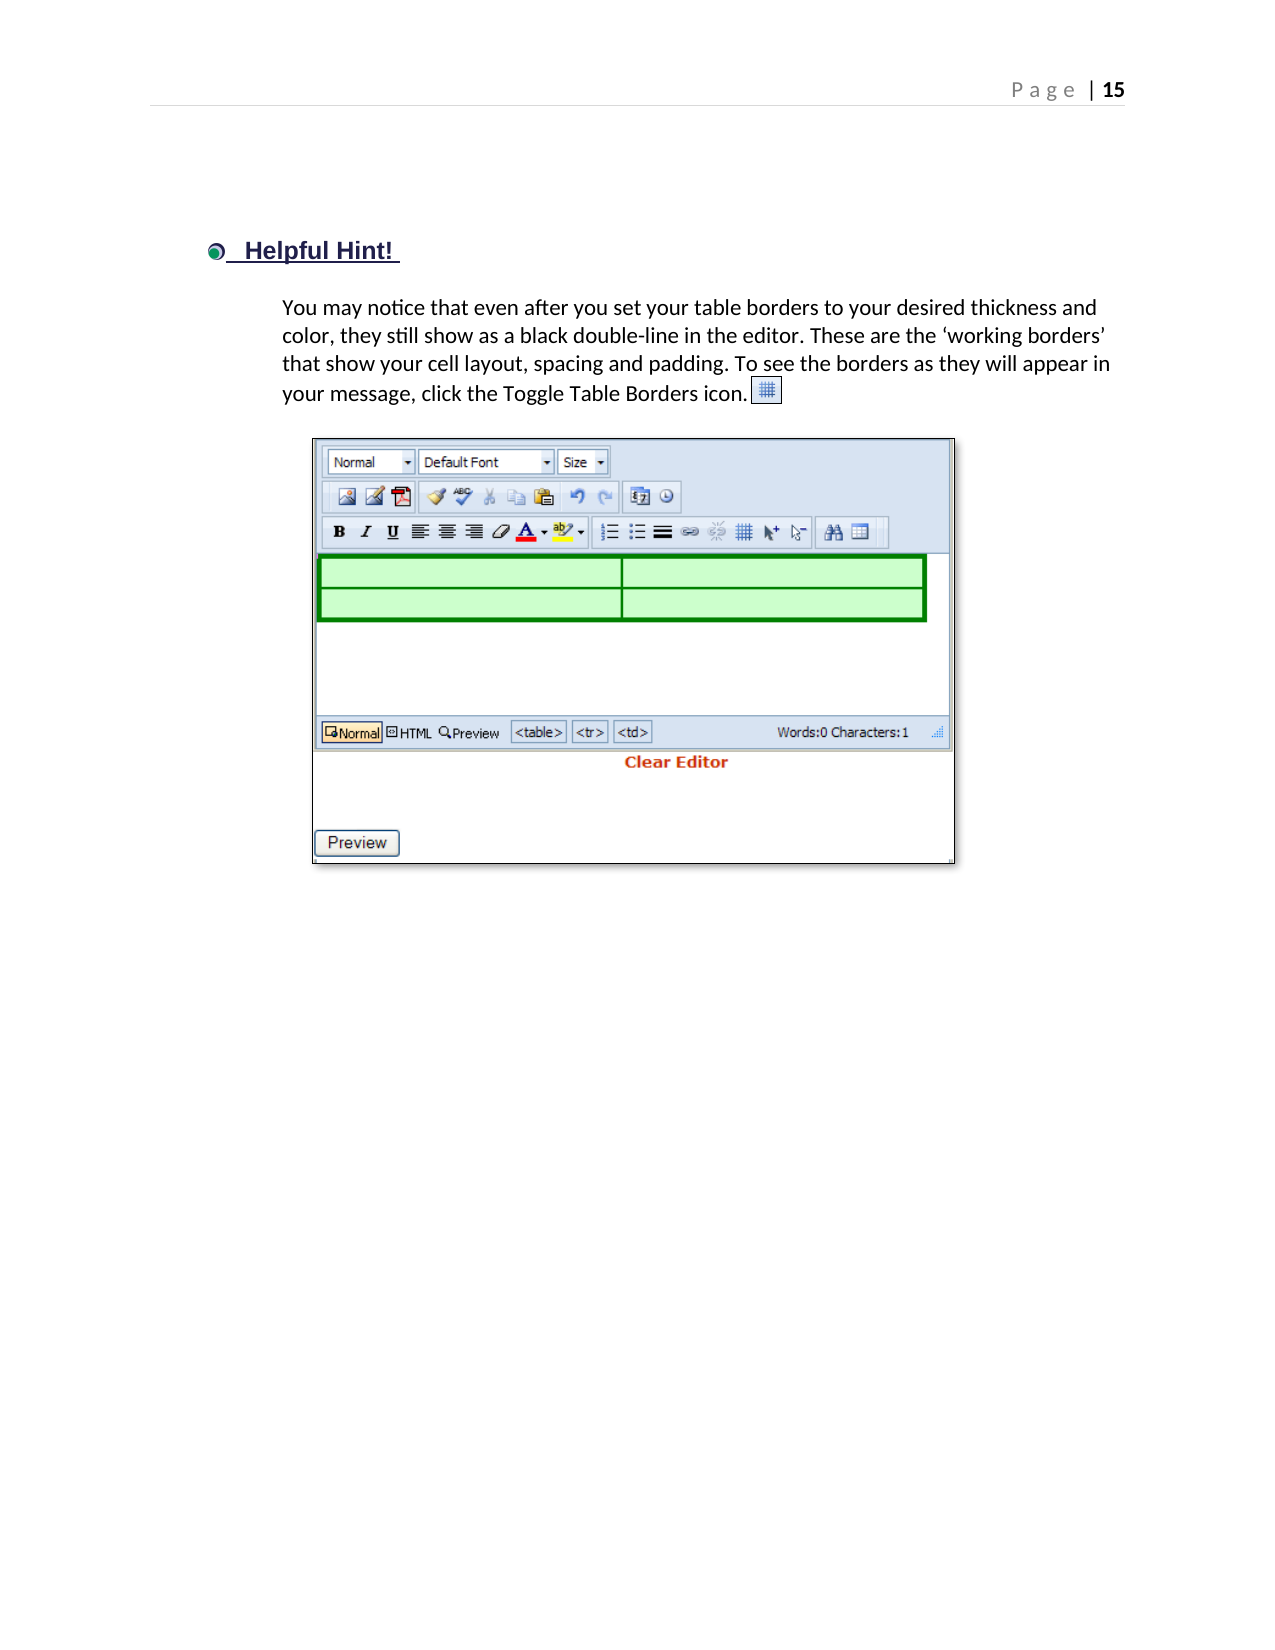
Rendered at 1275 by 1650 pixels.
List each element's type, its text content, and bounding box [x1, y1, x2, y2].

list Helpful Hint! [207, 236, 1125, 293]
picture [752, 377, 781, 403]
text You may notice that even after you set your table borders to your desired thickness and color, they still show as a black double-line in the editor. These are the ‘working borders’ that show your cell layout, spacing and padding. To see the borders as they will appear in your message, click the Toggle Table Borders icon. [282, 293, 1125, 408]
picture [313, 439, 954, 863]
picture [208, 243, 225, 260]
